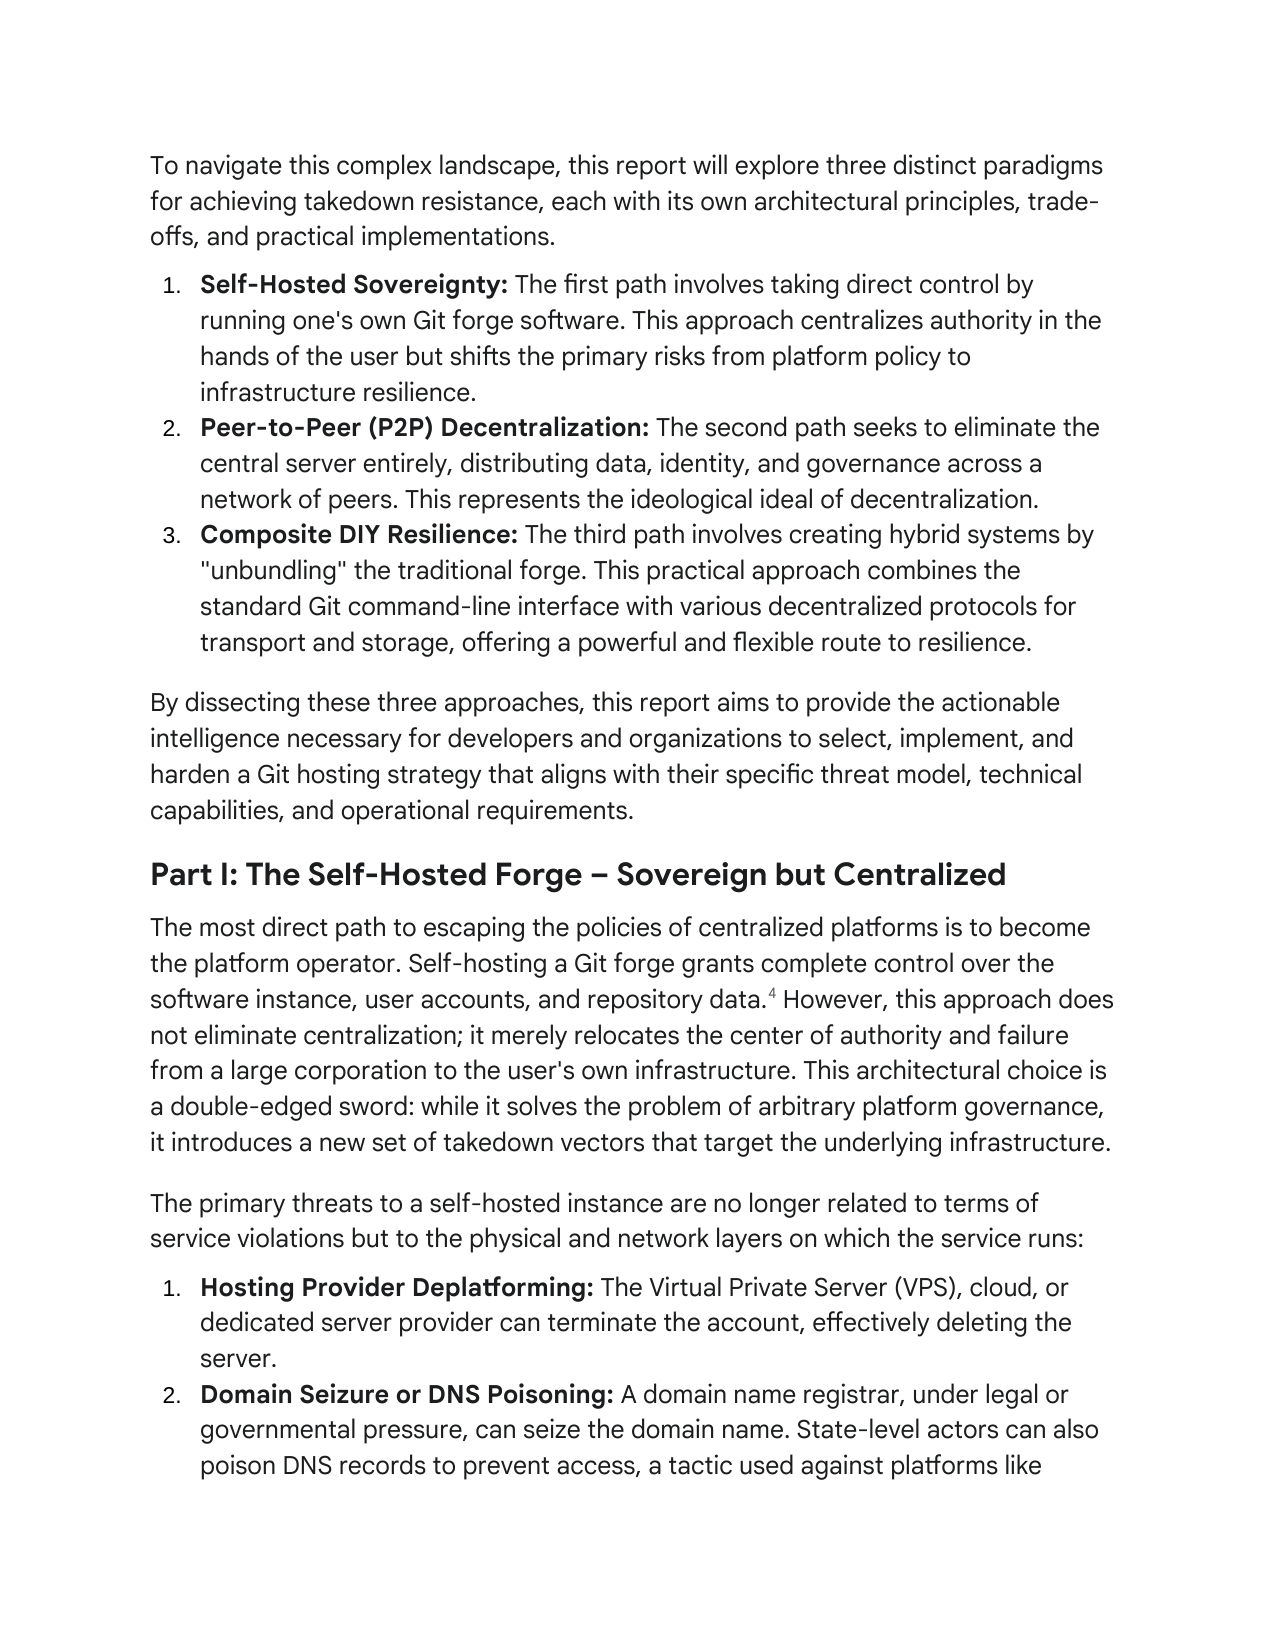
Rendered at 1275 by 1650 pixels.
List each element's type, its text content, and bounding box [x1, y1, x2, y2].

list Peer-to-Peer (P2P) Decentralization: The second path seeks to eliminate the central server entirely, distributing data, identity, and governance across a network of peers. This represents the ideological ideal of decentralization. [162, 413, 1125, 515]
subtitle Part I: The Self-Hosted Forge – Sovereign but Centralized [150, 856, 1125, 895]
list Composite DIY Resilience: The third path involves creating hybrid systems by "unbundling" the traditional forge. This practical approach combines the standard Git command-line interface with various decentralized protocols for transport and storage, offering a powerful and flexible route to resilience. [162, 520, 1125, 658]
list Hosting Provider Deplatforming: The Virtual Private Server (VPS), cloud, or dedicated server provider can terminate the account, effectively deleting the server. [162, 1272, 1125, 1374]
text To navigate this complex landscape, this report will explore three distinct paradigms for achieving takedown resistance, each with its own architectural principles, trade-offs, and practical implementations. [150, 150, 1125, 253]
list Self-Hosted Sovereignty: The first path involves taking direct control by running one's own Git forge software. This approach centralizes authority in the hands of the user but shifts the primary risks from platform policy to infrastructure resilience. [162, 270, 1125, 408]
text The most direct path to escaping the policies of centralized platforms is to become the platform operator. Self-hosting a Git forge grants complete control over the software instance, user accounts, and repository data.4 However, this approach does not eliminate centralization; it merely relocates the center of authority and failure from a large corporation to the user's own infrastructure. This architectural choice is a double-edged sword: while it solves the problem of arbitrary platform governance, it introduces a new set of takedown vectors that target the underlying infrastructure. [150, 913, 1125, 1158]
text By dissecting these three approaches, this report aims to provide the actionable intelligence necessary for developers and organizations to select, implement, and harden a Git hosting strategy that aligns with their specific threat model, technical capabilities, and operational requirements. [150, 688, 1125, 826]
text The primary threats to a self-hosted instance are no longer related to terms of service violations but to the physical and network layers on which the service runs: [150, 1188, 1125, 1255]
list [162, 1379, 1125, 1482]
